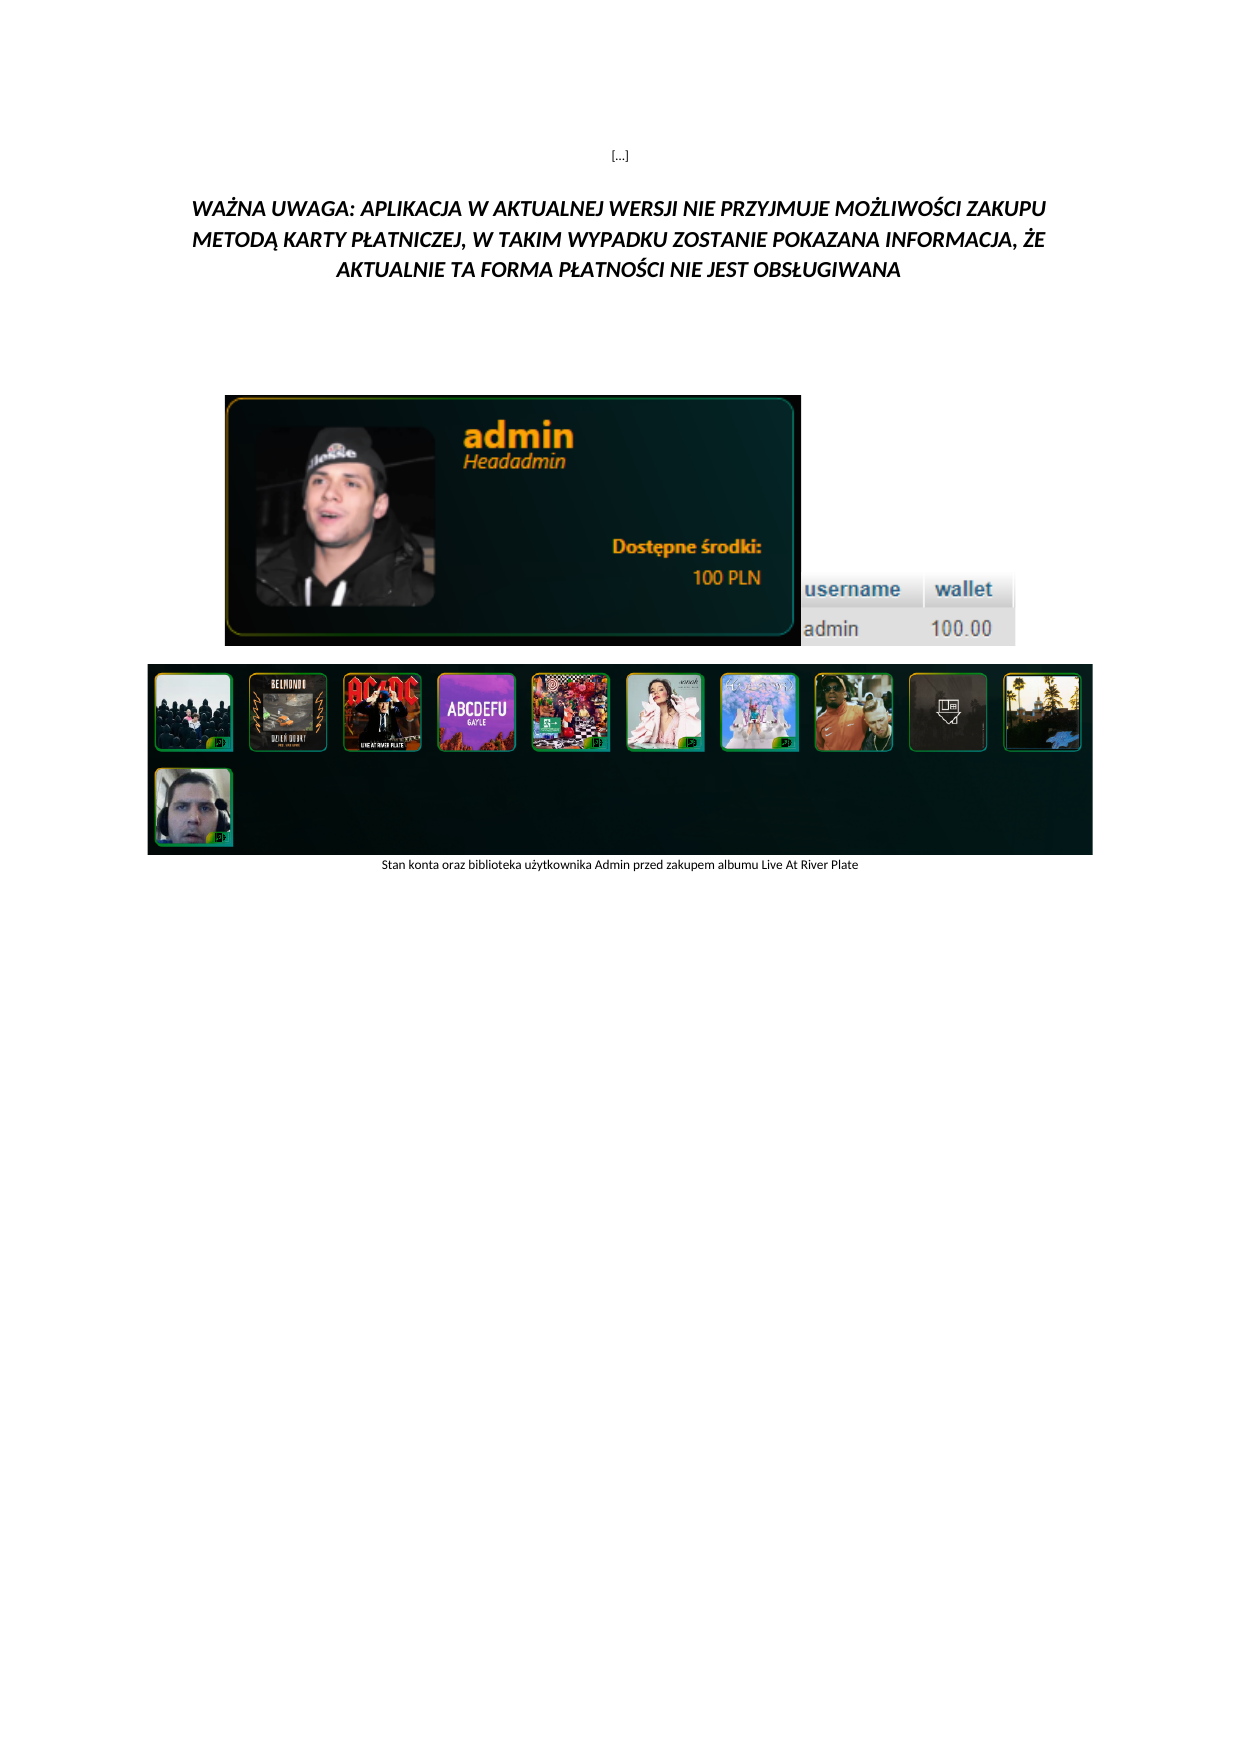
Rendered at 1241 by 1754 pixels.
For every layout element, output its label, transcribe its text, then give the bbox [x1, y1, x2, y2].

picture [224, 395, 1016, 646]
picture [147, 664, 1093, 855]
text Stan konta oraz biblioteka użytkownika Admin przed zakupem albumu Live At River Plate [148, 855, 1093, 884]
text WAŻNA UWAGA: APLIKACJA W AKTUALNEJ WERSJI NIE PRZYJMUJE MOŻLIWOŚCI ZAKUPU METODĄ KARTY PŁATNICZEJ, W TAKIM WYPADKU ZOSTANIE POKAZANA INFORMACJA, ŻE AKTUALNIE TA FORMA PŁATNOŚCI NIE JEST OBSŁUGIWANA [148, 194, 1093, 283]
text […] [148, 148, 1093, 176]
